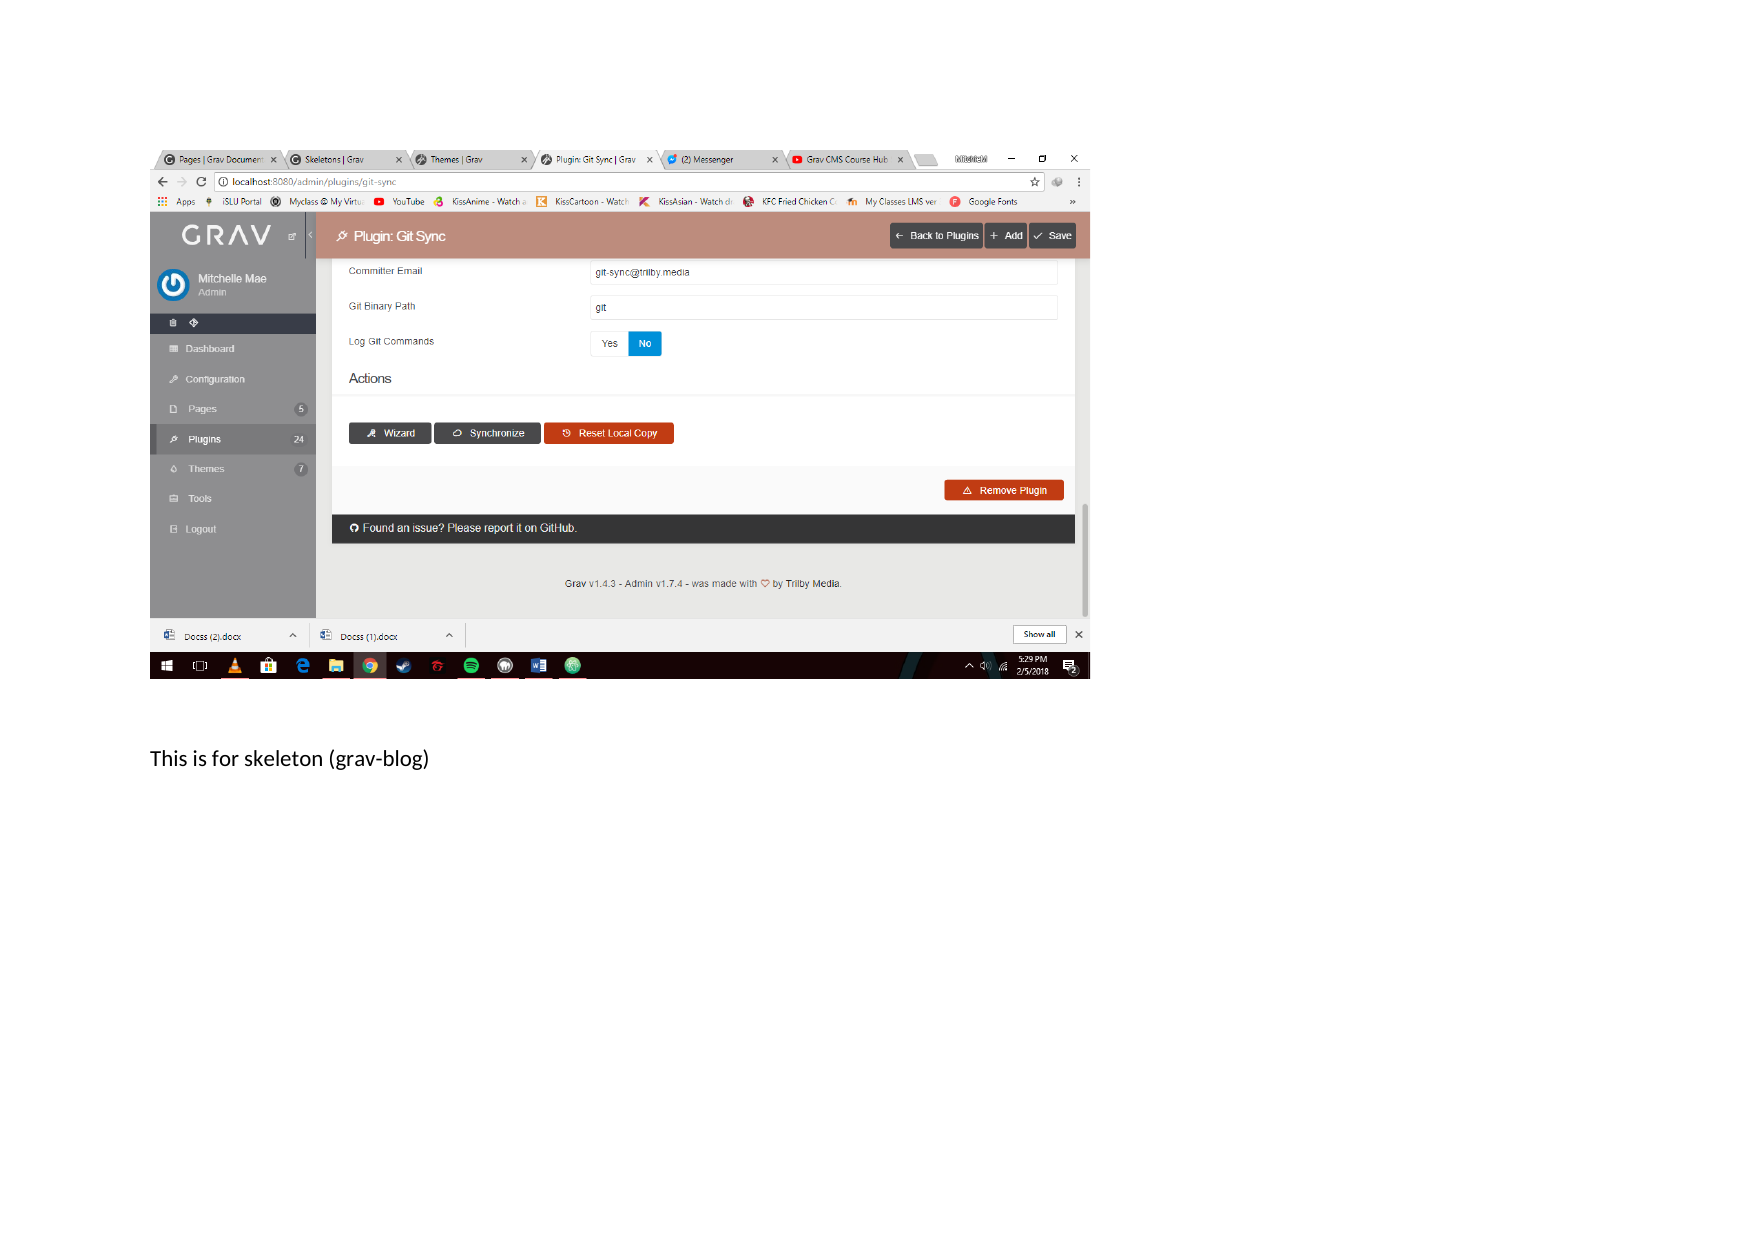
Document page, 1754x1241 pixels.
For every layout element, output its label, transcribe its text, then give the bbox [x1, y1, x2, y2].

picture [150, 150, 1091, 679]
text This is for skeleton (grav-blog) [150, 744, 1604, 772]
